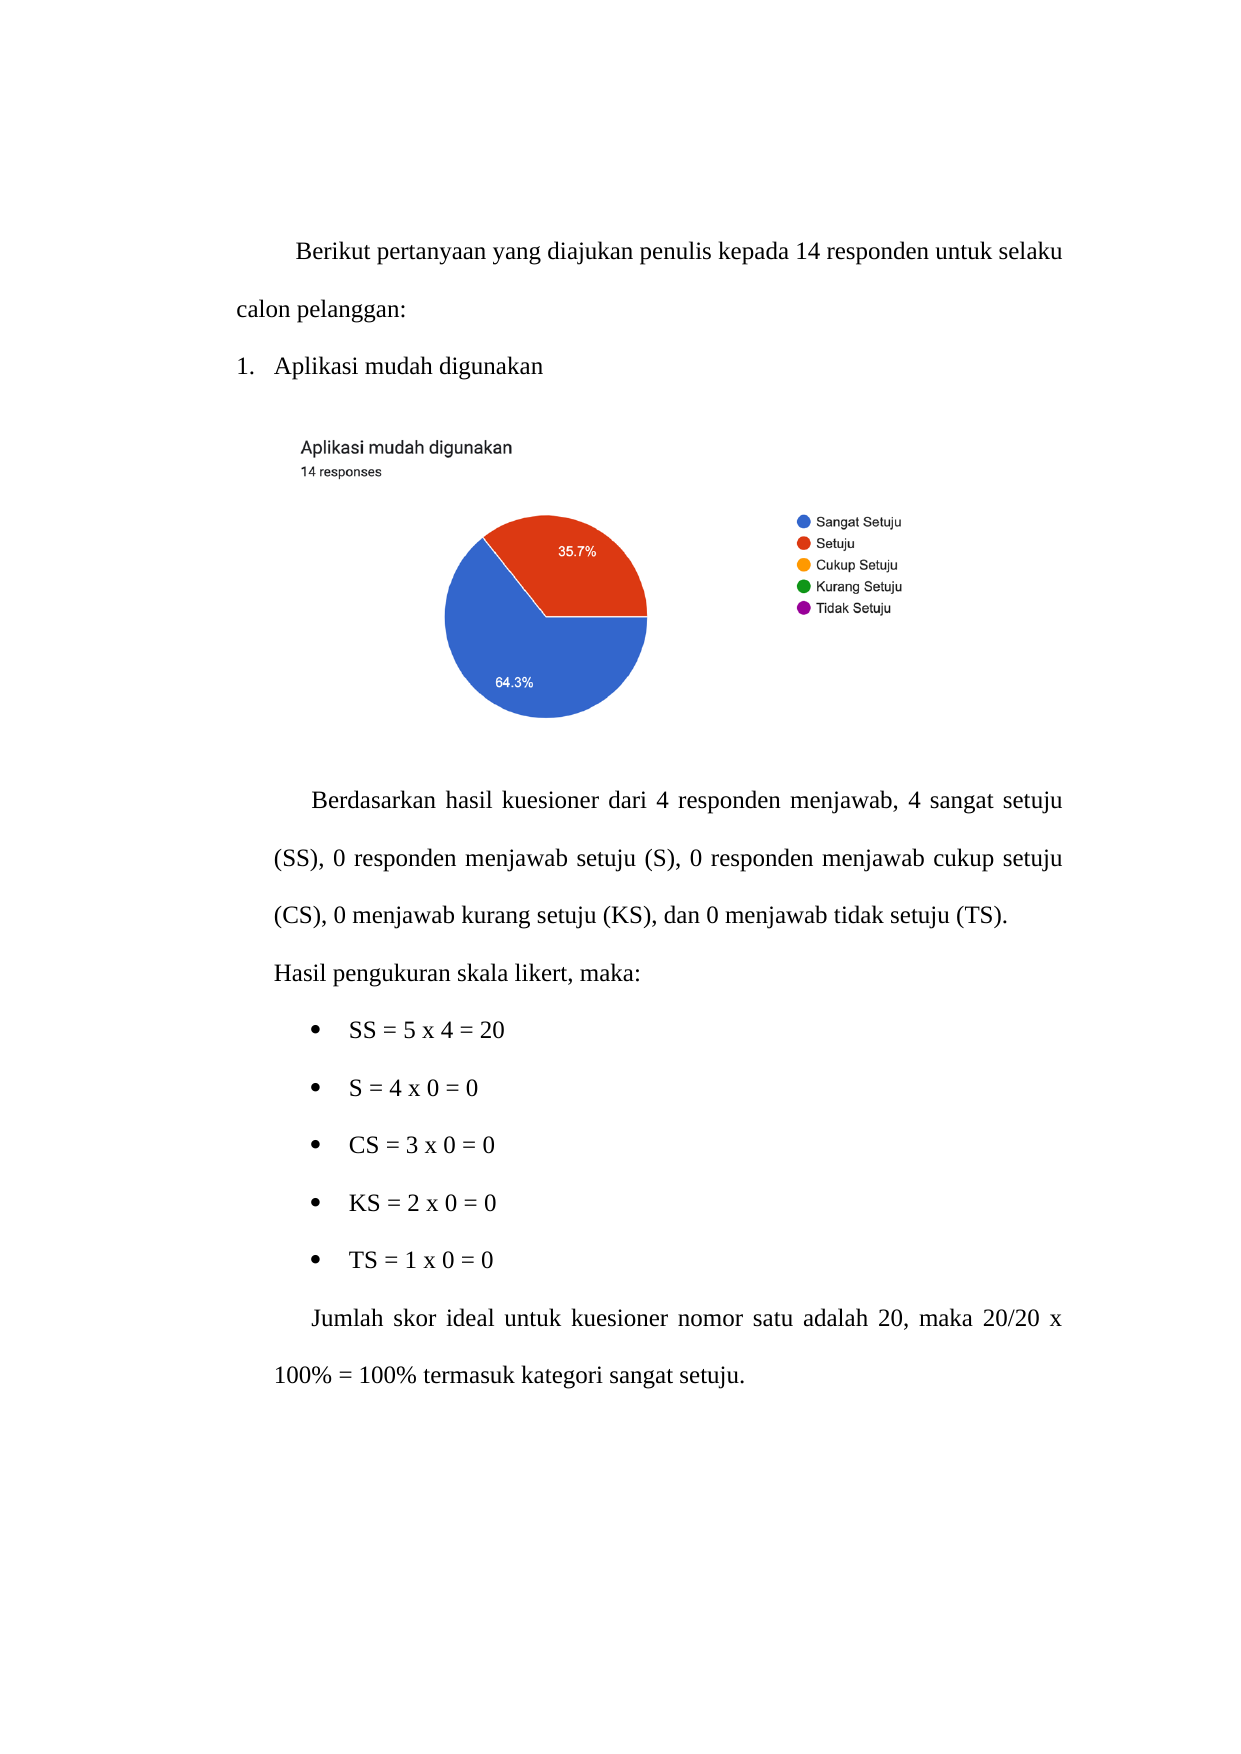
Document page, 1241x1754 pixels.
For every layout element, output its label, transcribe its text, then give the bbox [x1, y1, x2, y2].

list SS = 5 x 4 = 20 [311, 1015, 1063, 1044]
text Berikut pertanyaan yang diajukan penulis kepada 14 responden untuk selaku calon pelanggan: [236, 236, 1063, 322]
text Berdasarkan hasil kuesioner dari 4 responden menjawab, 4 sangat setuju (SS), 0 responden menjawab setuju (S), 0 responden menjawab cukup setuju (CS), 0 menjawab kurang setuju (KS), dan 0 menjawab tidak setuju (TS). [274, 785, 1063, 929]
list CS = 3 x 0 = 0 [311, 1130, 1063, 1159]
list TS = 1 x 0 = 0 [311, 1245, 1063, 1274]
list KS = 2 x 0 = 0 [311, 1188, 1063, 1216]
list Aplikasi mudah digunakan [236, 351, 1063, 380]
list S = 4 x 0 = 0 [311, 1073, 1063, 1101]
list Hasil pengukuran skala likert, maka: [274, 958, 1063, 986]
picture [273, 408, 1101, 757]
text Jumlah skor ideal untuk kuesioner nomor satu adalah 20, maka 20/20 x 100% = 100% termasuk kategori sangat setuju. [274, 1303, 1063, 1389]
